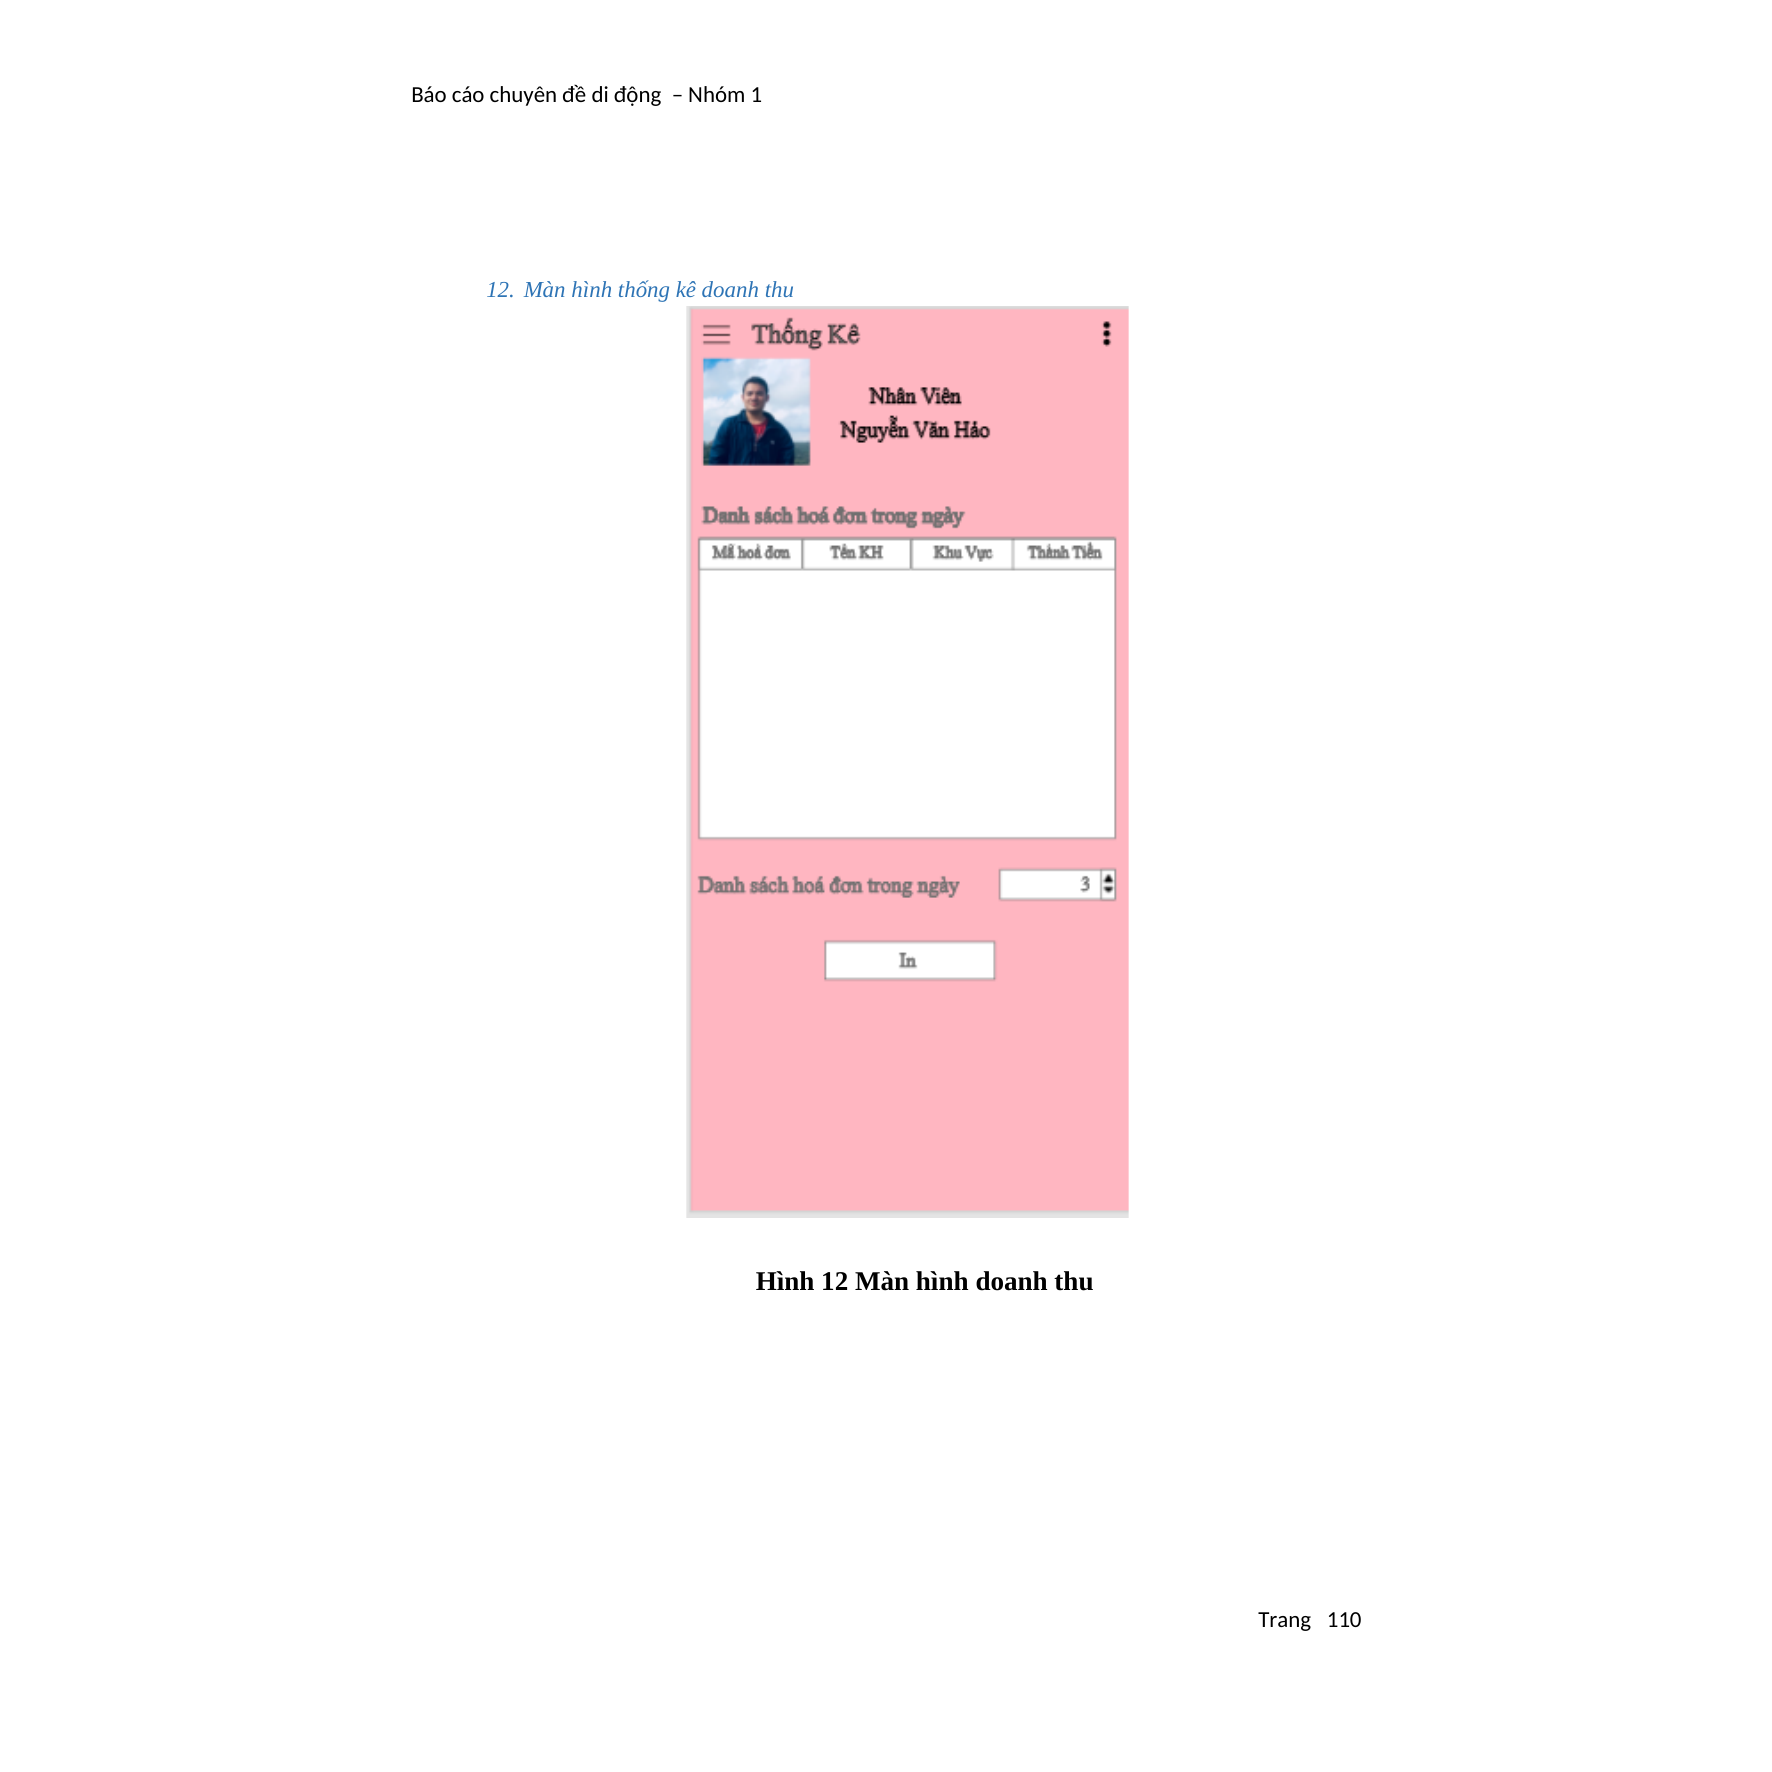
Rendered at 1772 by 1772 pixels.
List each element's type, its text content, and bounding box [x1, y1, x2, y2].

text Hình 12 Màn hình doanh thu [486, 1265, 1363, 1296]
subtitle Màn hình thống kê doanh thu [486, 276, 1361, 303]
picture [686, 306, 1129, 1218]
